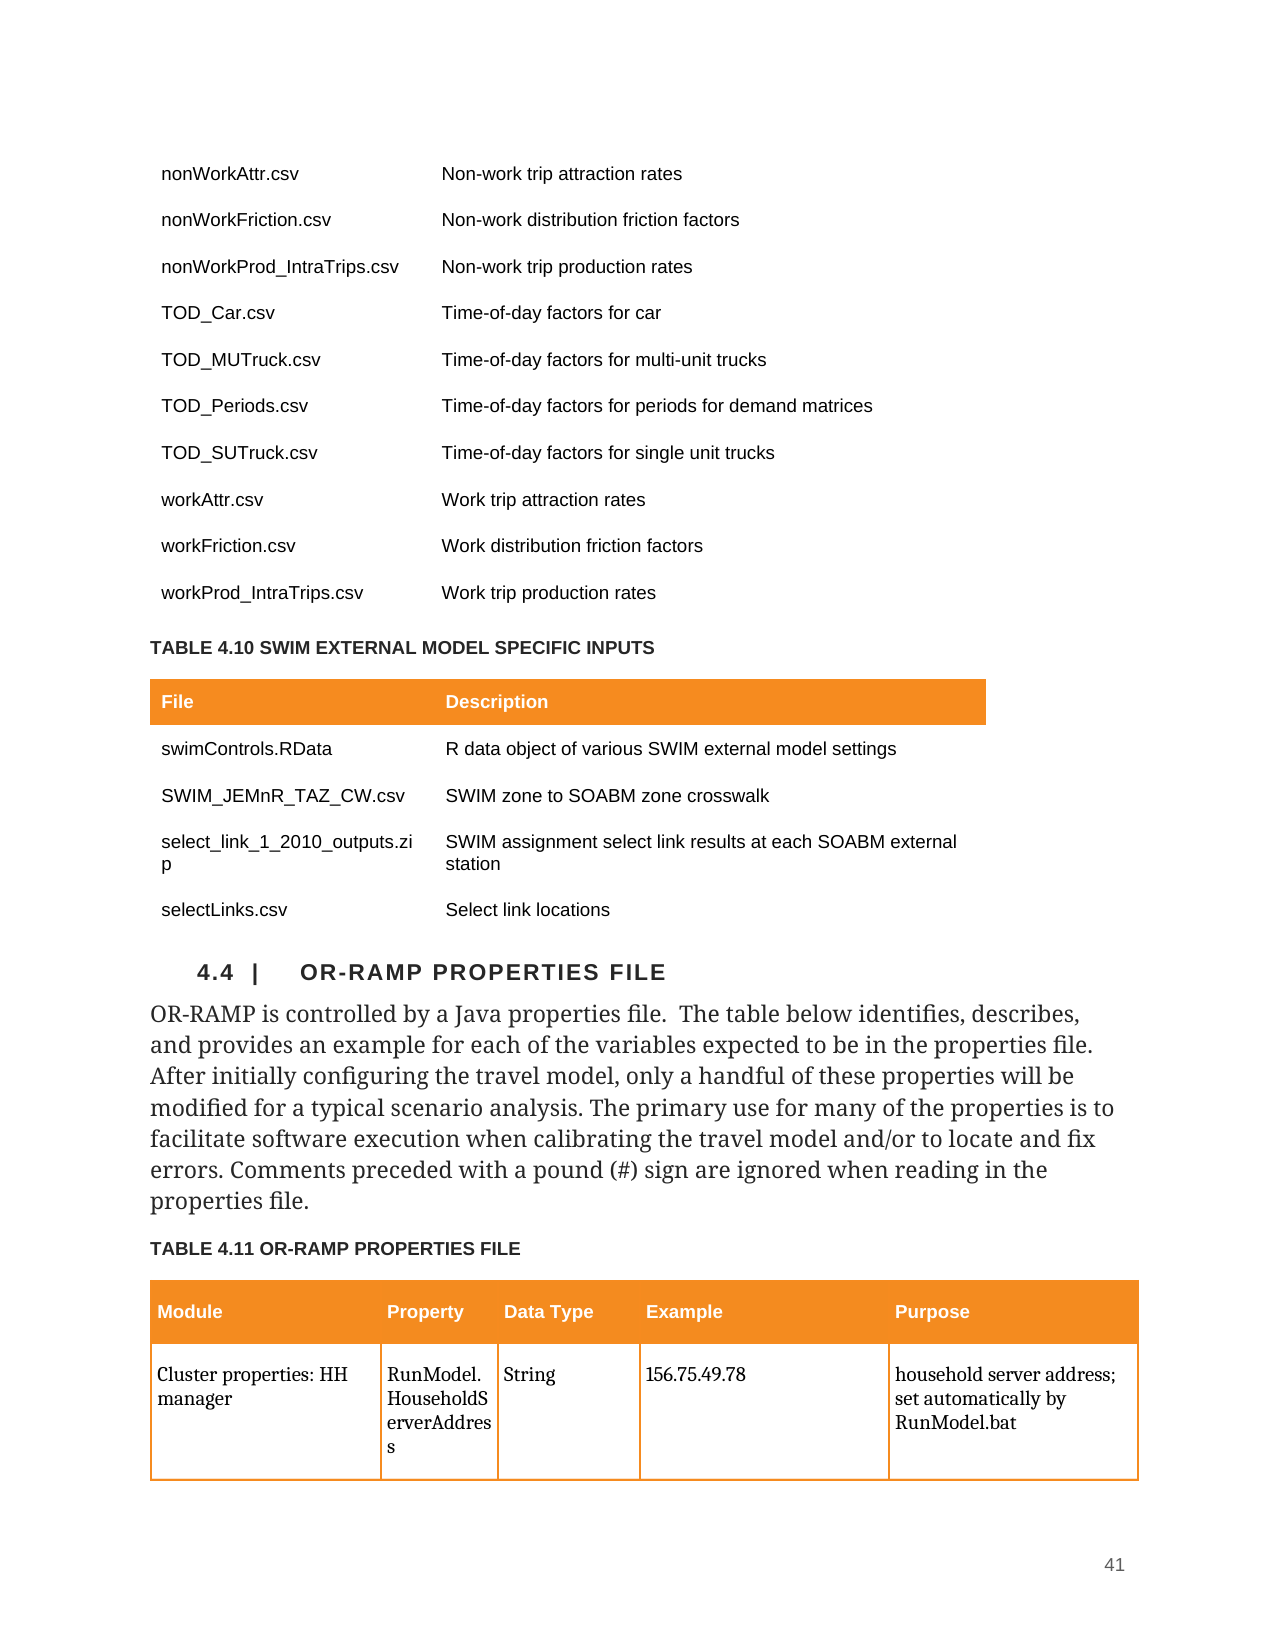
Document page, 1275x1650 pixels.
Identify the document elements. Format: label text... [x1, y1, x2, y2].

table_cell Select link locations [434, 887, 986, 933]
table_header File [150, 679, 434, 725]
table_cell swimControls.RData [150, 725, 434, 772]
table_cell Non-work trip production rates [430, 243, 986, 290]
table_cell Work distribution friction factors [430, 523, 986, 569]
table_cell TOD_SUTruck.csv [150, 429, 430, 476]
table_cell workProd_IntraTrips.csv [150, 569, 430, 616]
subtitle OR-RAMP Properties File [197, 954, 1125, 985]
table_cell Work trip production rates [430, 569, 986, 616]
table_cell Time-of-day factors for car [430, 290, 986, 336]
table_cell Time-of-day factors for periods for demand matrices [430, 383, 986, 429]
text OR-RAMP is controlled by a Java properties file. The table below identifies, describes, and provides an example for each of the variables expected to be in the properties file. After initially configuring the travel model, only a handful of these properties will be modified for a typical scenario analysis. The primary use for many of the properties is to facilitate software execution when calibrating the travel model and/or to locate and fix errors. Comments preceded with a pound (#) sign are ignored when reading in the properties file. [150, 998, 1125, 1217]
table_cell workAttr.csv [150, 476, 430, 522]
table_cell workFriction.csv [150, 523, 430, 569]
table_cell Time-of-day factors for multi-unit trucks [430, 336, 986, 383]
table_cell Non-work distribution friction factors [430, 197, 986, 243]
table_cell R data object of various SWIM external model settings [434, 725, 986, 772]
table_header Data Type [499, 1282, 639, 1342]
table_cell SWIM assignment select link results at each SOABM external station [434, 819, 986, 887]
table_cell TOD_MUTruck.csv [150, 336, 430, 383]
table_cell selectLinks.csv [150, 887, 434, 933]
table_cell SWIM_JEMnR_TAZ_CW.csv [150, 772, 434, 818]
table_cell 156.75.49.78 [641, 1344, 888, 1478]
text Table 4.10 SWIm External MODEL SpeciFIC Inputs [150, 636, 1125, 658]
table_cell SWIM zone to SOABM zone crosswalk [434, 772, 986, 818]
table_cell household server address; set automatically by RunModel.bat [890, 1344, 1137, 1478]
table_header Purpose [890, 1282, 1137, 1342]
text Table 4.11 or-ramp pROPERTIES fiLE [150, 1237, 1125, 1259]
table_cell nonWorkAttr.csv [150, 150, 430, 197]
table_header Description [434, 679, 986, 725]
table_cell Work trip attraction rates [430, 476, 986, 522]
table_header Example [641, 1282, 888, 1342]
table_cell Time-of-day factors for single unit trucks [430, 429, 986, 476]
table_cell Non-work trip attraction rates [430, 150, 986, 197]
table_cell TOD_Car.csv [150, 290, 430, 336]
table_cell TOD_Periods.csv [150, 383, 430, 429]
table_cell nonWorkFriction.csv [150, 197, 430, 243]
table_cell nonWorkProd_IntraTrips.csv [150, 243, 430, 290]
table_cell String [499, 1344, 639, 1478]
table_cell Cluster properties: HH manager [152, 1344, 380, 1478]
table_header Module [152, 1282, 380, 1342]
table_cell RunModel.HouseholdServerAddress [382, 1344, 497, 1478]
table_cell select_link_1_2010_outputs.zip [150, 819, 434, 887]
table_header Property [382, 1282, 497, 1342]
